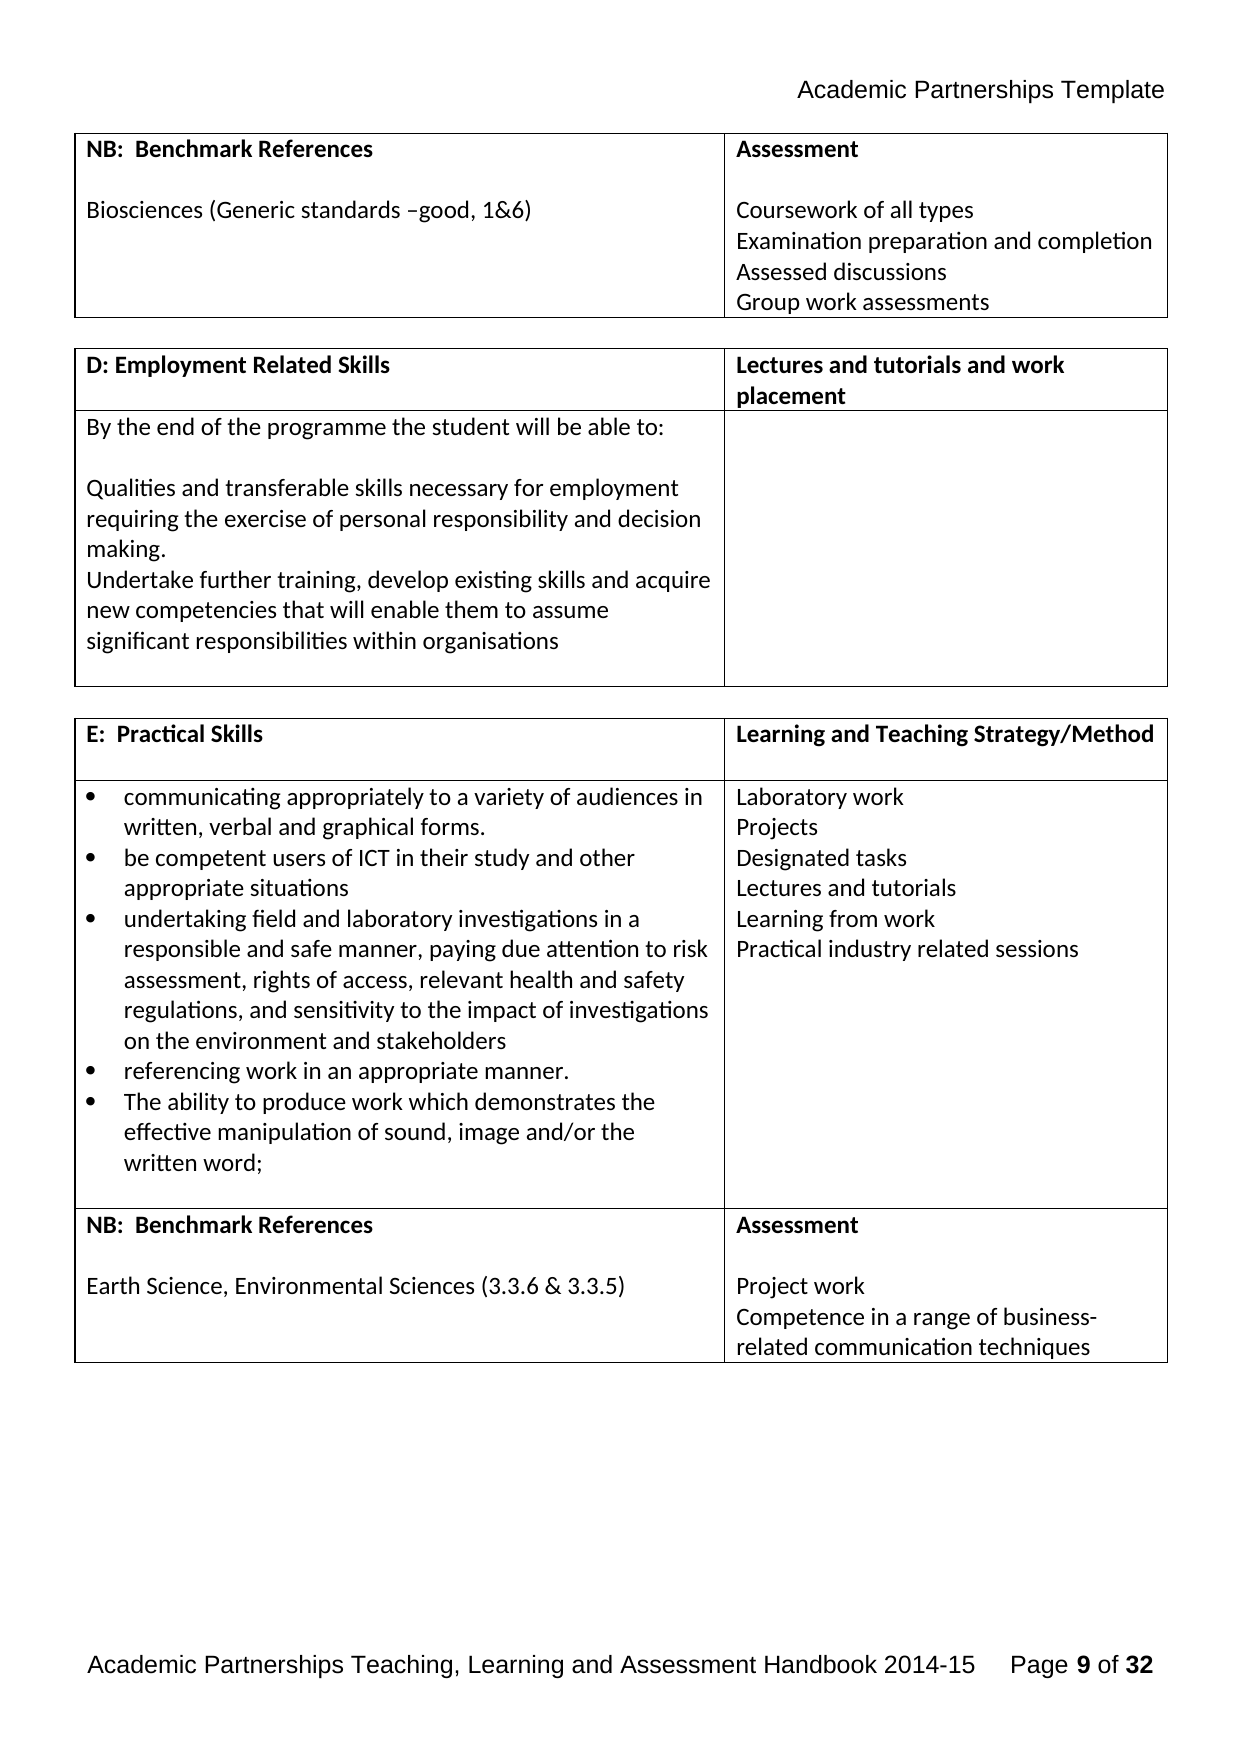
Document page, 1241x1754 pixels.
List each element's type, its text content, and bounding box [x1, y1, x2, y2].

table_header E: Practical Skills [76, 719, 724, 780]
table_header Lectures and tutorials and work placement [725, 349, 1167, 410]
table_cell Assessment Project work Competence in a range of business-related communication techniques [725, 1209, 1167, 1362]
table_cell [725, 411, 1167, 686]
table_cell communicating appropriately to a variety of audiences in written, verbal and graphical forms. be competent users of ICT in their study and other appropriate situations undertaking field and laboratory investigations in a responsible and safe manner, paying due attention to risk assessment, rights of access, relevant health and safety regulations, and sensitivity to the impact of investigations on the environment and stakeholders referencing work in an appropriate manner. The ability to produce work which demonstrates the effective manipulation of sound, image and/or the written word; [76, 781, 724, 1208]
table_header D: Employment Related Skills [76, 349, 724, 410]
table_cell By the end of the programme the student will be able to: Qualities and transferable skills necessary for employment requiring the exercise of personal responsibility and decision making. Undertake further training, develop existing skills and acquire new competencies that will enable them to assume significant responsibilities within organisations [76, 411, 724, 686]
table_cell NB: Benchmark References Biosciences (Generic standards –good, 1&6) [76, 134, 724, 317]
table_header Learning and Teaching Strategy/Method [725, 719, 1167, 780]
table_cell Assessment Coursework of all types Examination preparation and completion Assessed discussions Group work assessments [725, 134, 1167, 317]
table_cell NB: Benchmark References Earth Science, Environmental Sciences (3.3.6 & 3.3.5) [76, 1209, 724, 1362]
table_cell Laboratory work Projects Designated tasks Lectures and tutorials Learning from work Practical industry related sessions [725, 781, 1167, 1208]
